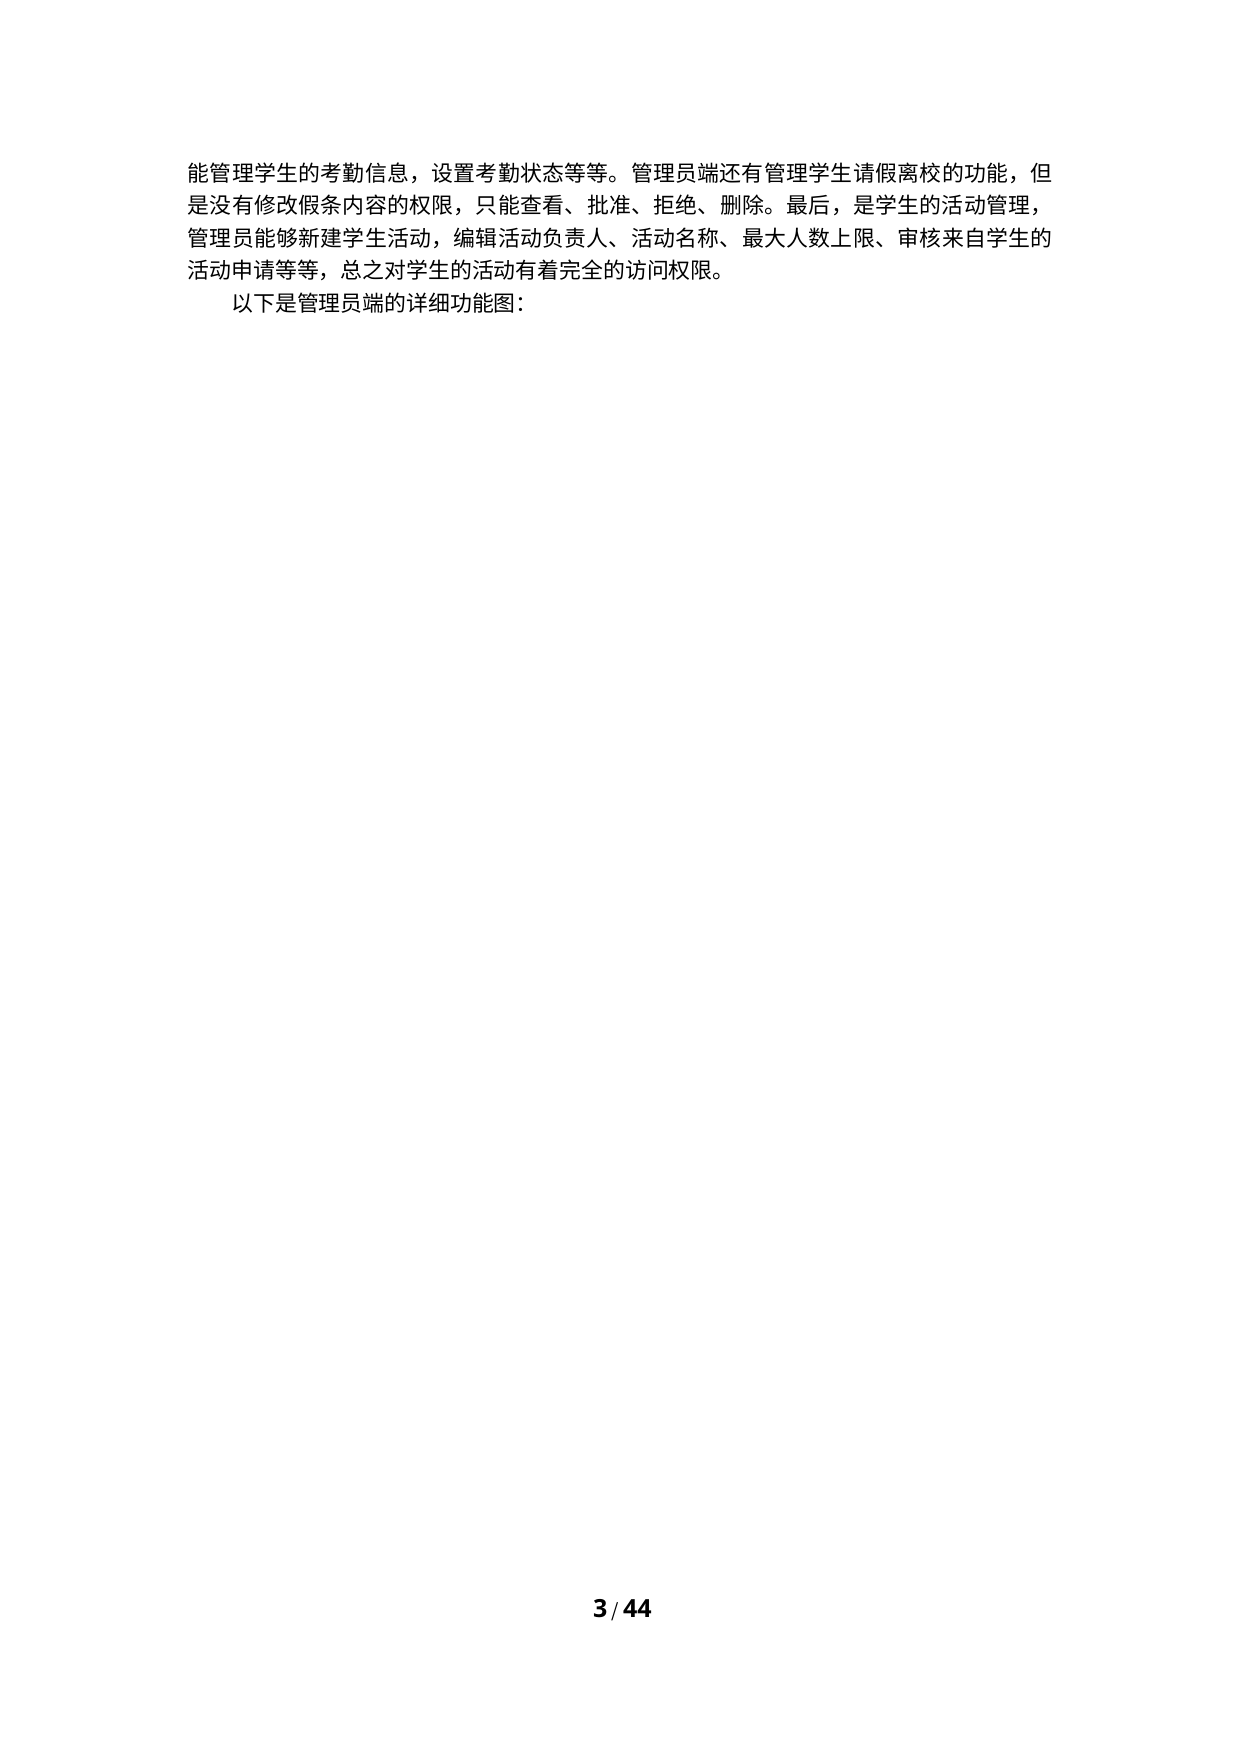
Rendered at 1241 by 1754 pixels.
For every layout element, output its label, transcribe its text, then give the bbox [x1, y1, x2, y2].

text 以下是管理员端的详细功能图： [187, 286, 1053, 318]
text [187, 156, 1053, 286]
